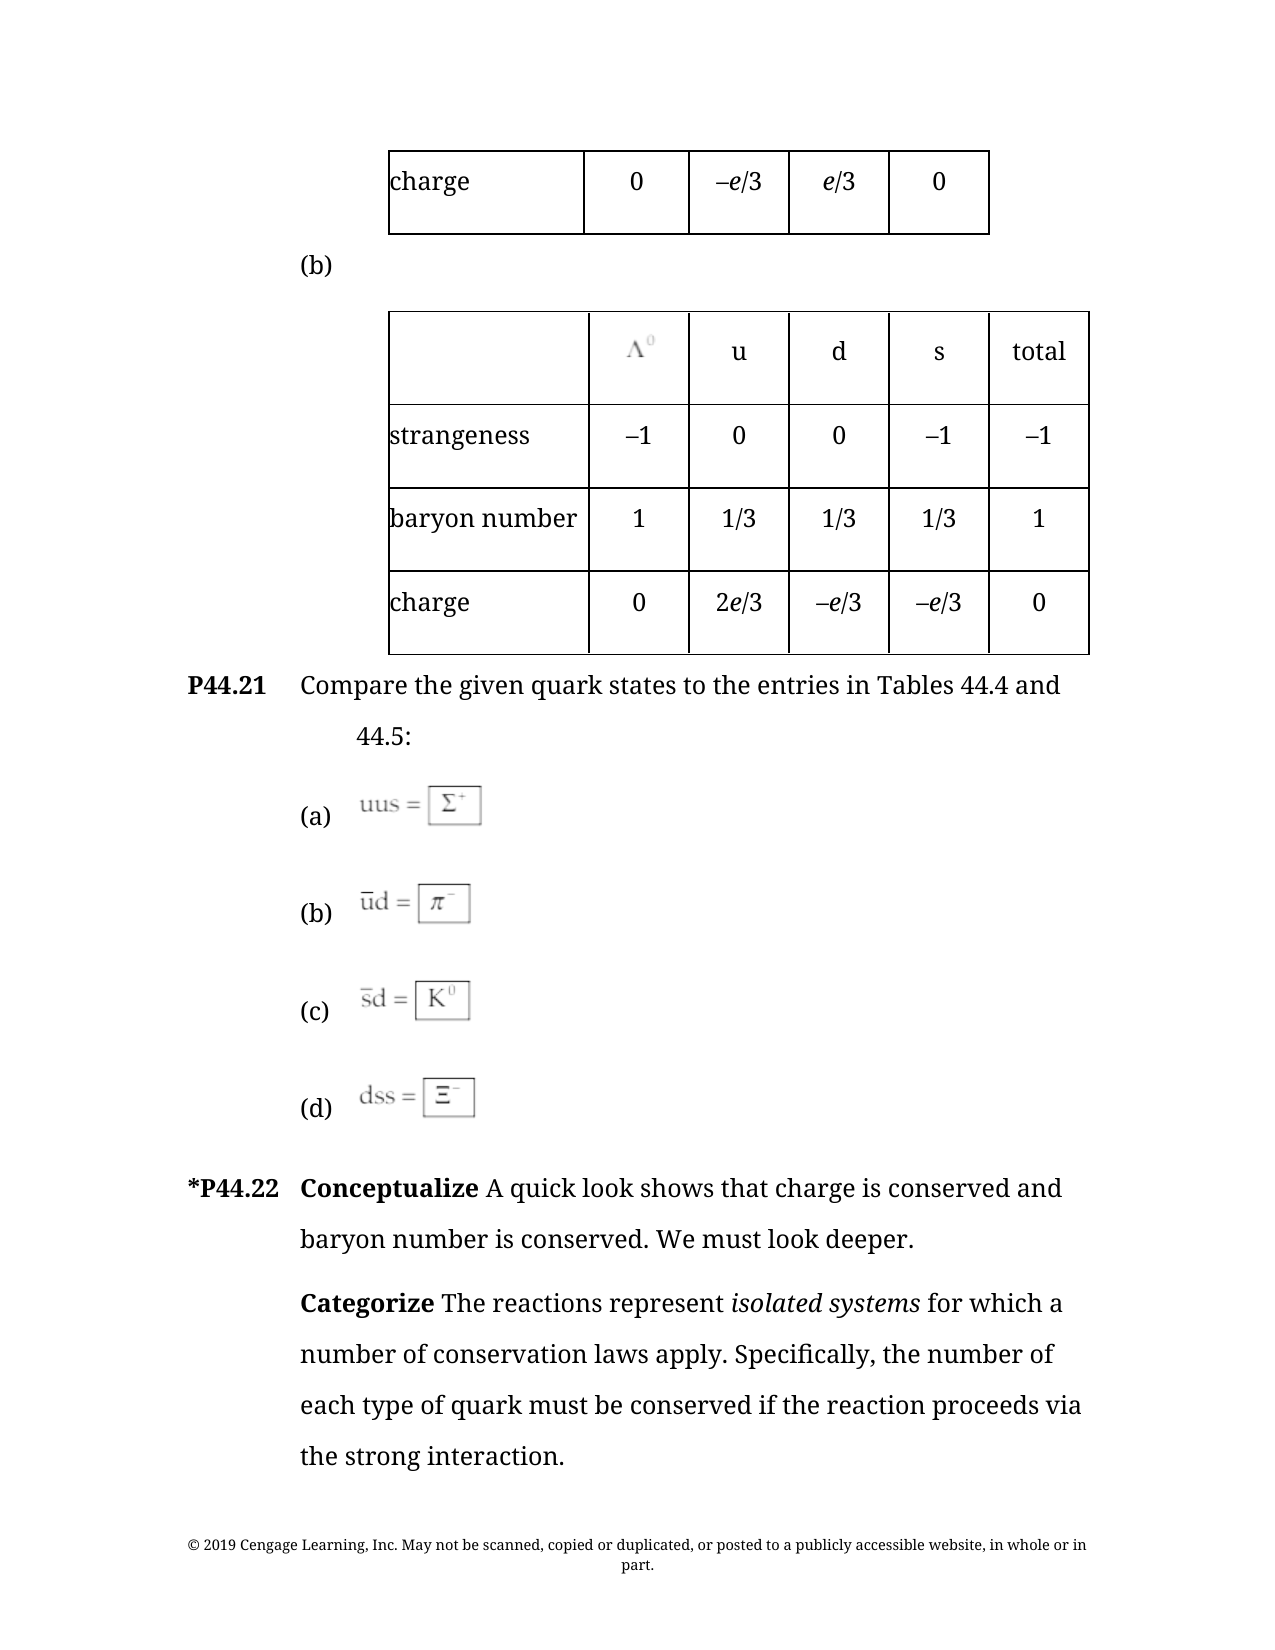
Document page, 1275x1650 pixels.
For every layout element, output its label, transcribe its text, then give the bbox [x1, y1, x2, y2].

table_cell 0 [990, 572, 1088, 653]
table_cell 1 [590, 489, 688, 570]
table_cell 1/3 [790, 489, 888, 570]
table_cell 0 [890, 152, 988, 233]
text (b) [187, 879, 1087, 947]
table_cell 1/3 [690, 489, 788, 570]
text (c) [187, 976, 1087, 1044]
table_cell –e/3 [890, 572, 988, 653]
table_header [590, 312, 689, 404]
table_cell 1 [990, 489, 1088, 570]
table_header [390, 312, 589, 404]
table_cell –1 [890, 405, 988, 487]
text (b) [187, 247, 1087, 281]
table_cell baryon number [390, 489, 588, 570]
text Categorize The reactions represent isolated systems for which a number of conservation laws apply. Specifically, the number of each type of quark must be conserved if the reaction proceeds via the strong interaction. [300, 1285, 1087, 1473]
table_cell charge [390, 572, 588, 653]
table_cell –e/3 [790, 572, 888, 653]
table_cell 0 [690, 405, 788, 487]
text (a) [187, 782, 1087, 850]
table_cell –e/3 [690, 152, 788, 233]
table_header total [990, 312, 1088, 404]
table_cell 0 [585, 152, 688, 233]
table_cell 1/3 [890, 489, 988, 570]
text (d) [187, 1074, 1087, 1141]
table_cell e/3 [790, 152, 888, 233]
table_cell charge [390, 152, 583, 233]
table_header u [690, 312, 789, 404]
text P44.21 Compare the given quark states to the entries in Tables 44.4 and 44.5: [187, 667, 1087, 753]
table_cell 2e/3 [690, 572, 788, 653]
table_header d [790, 312, 889, 404]
text *P44.22 Conceptualize A quick look shows that charge is conserved and baryon number is conserved. We must look deeper. [187, 1171, 1087, 1256]
table_cell –1 [990, 405, 1088, 487]
table_cell –1 [590, 405, 688, 487]
table_header s [890, 312, 989, 404]
table_cell strangeness [390, 405, 588, 487]
table_cell 0 [790, 405, 888, 487]
table_cell 0 [590, 572, 688, 653]
